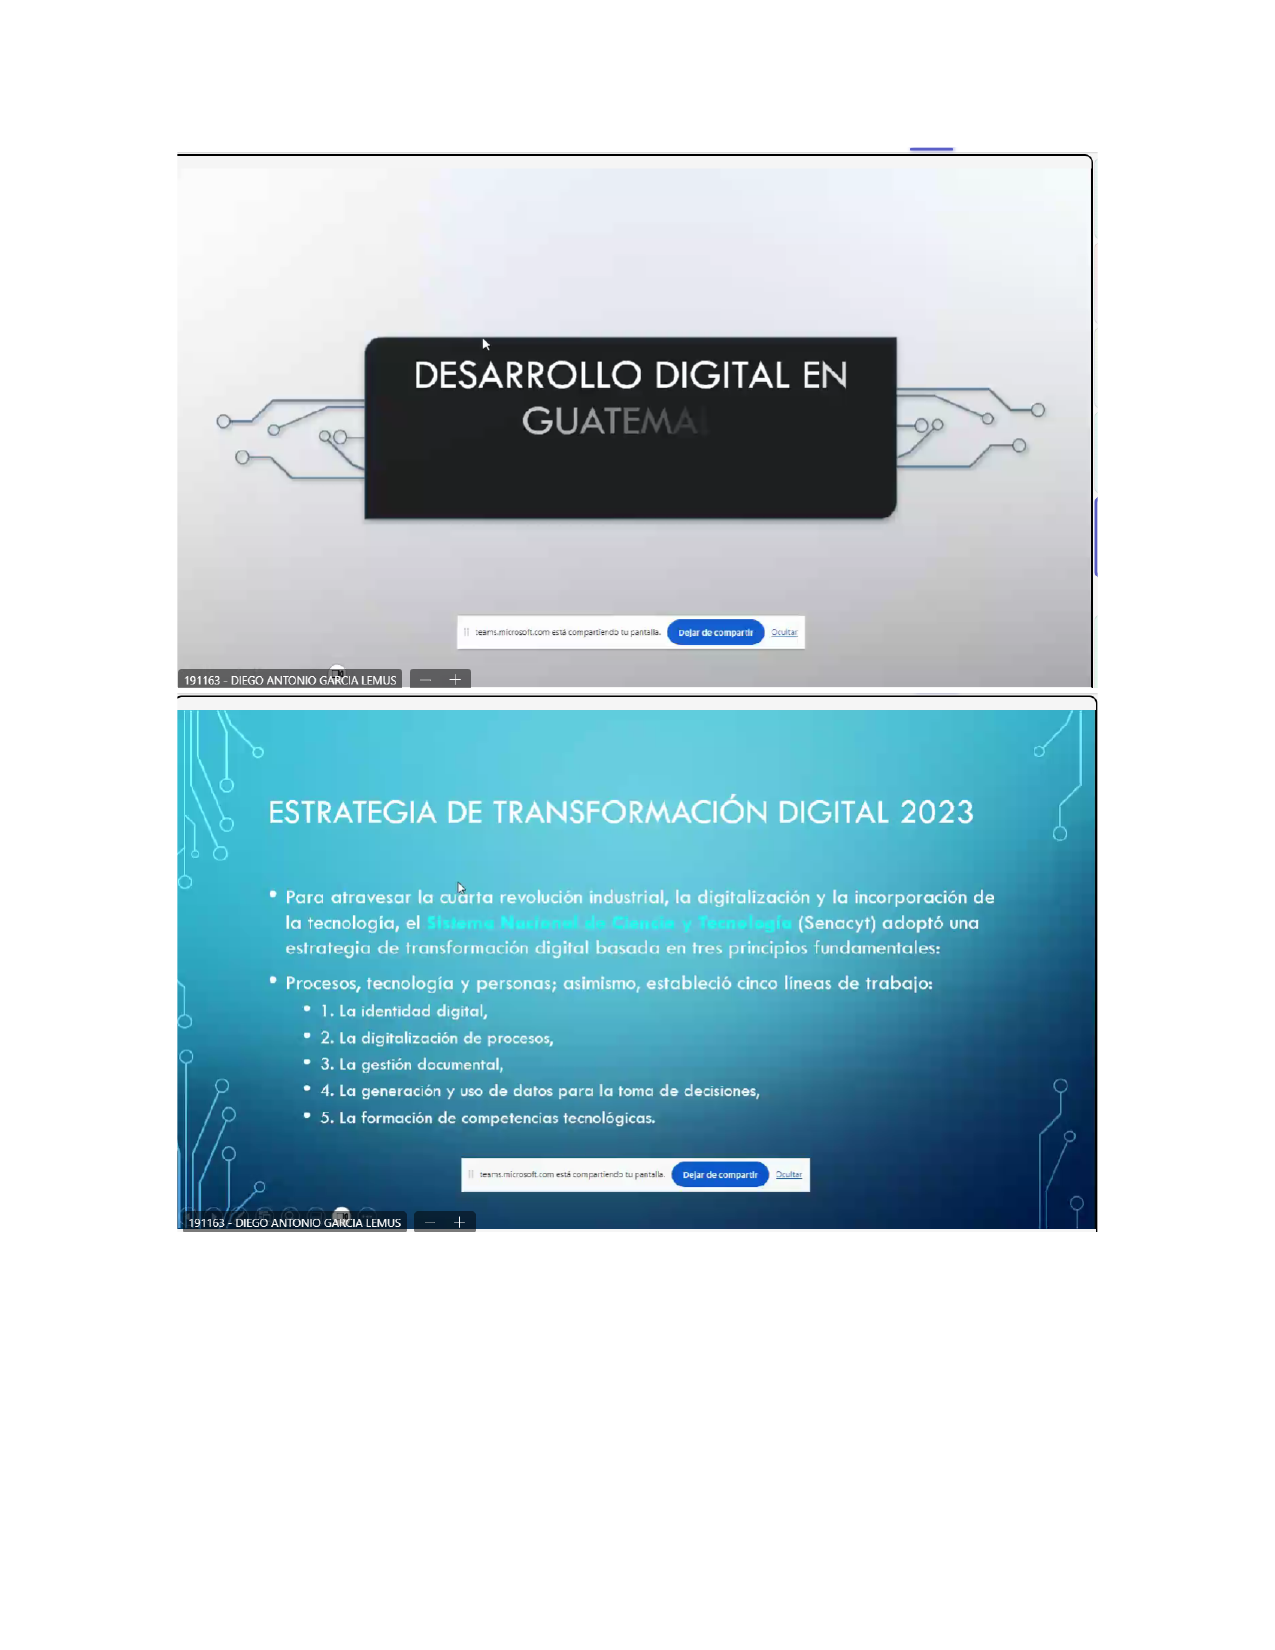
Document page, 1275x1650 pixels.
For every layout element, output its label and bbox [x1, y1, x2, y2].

picture [177, 693, 1098, 1232]
picture [177, 147, 1098, 688]
